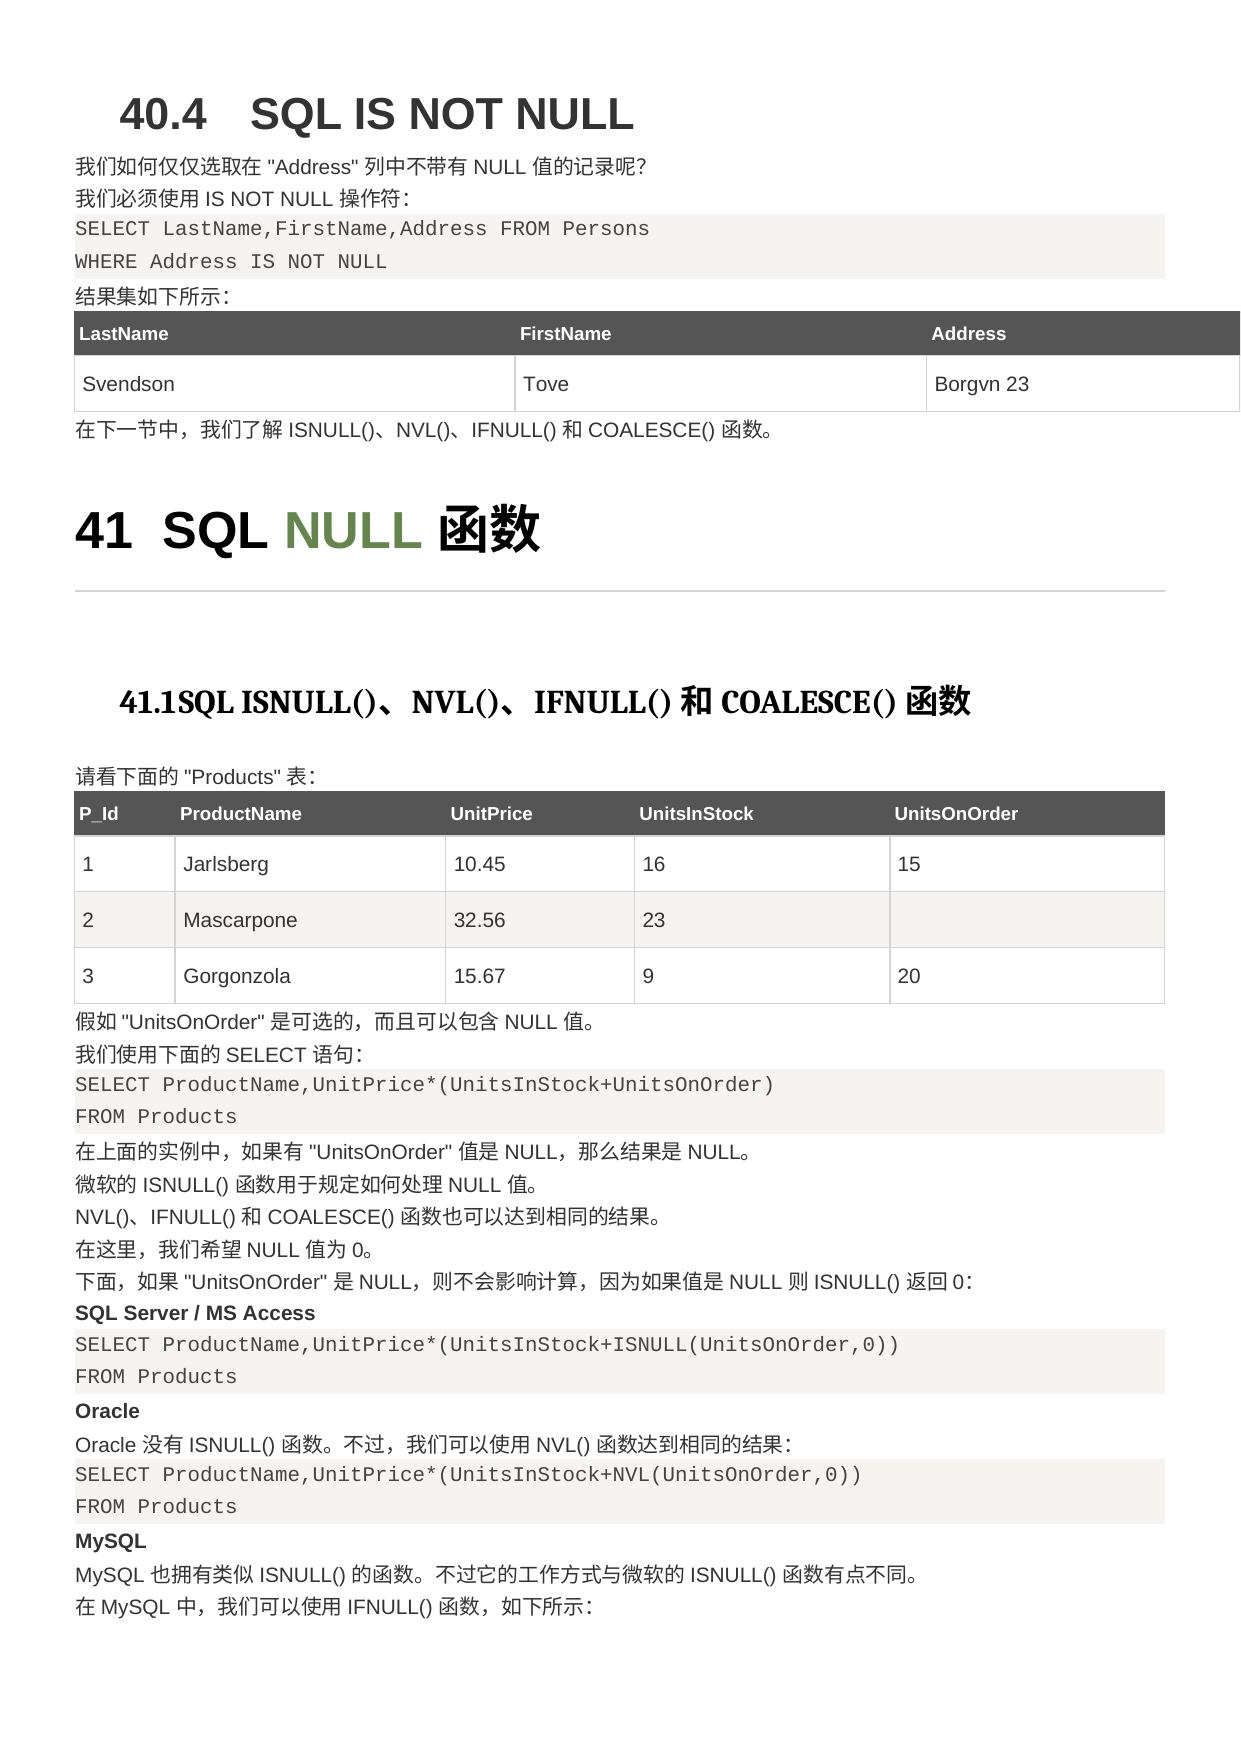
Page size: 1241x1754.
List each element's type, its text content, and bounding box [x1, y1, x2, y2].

text MySQL 也拥有类似 ISNULL() 的函数。不过它的工作方式与微软的 ISNULL() 函数有点不同。 [75, 1557, 1165, 1589]
table_cell 20 [891, 948, 1164, 1003]
table_cell Svendson [75, 356, 514, 411]
table_header LastName [75, 313, 514, 355]
table_header UnitsInStock [635, 793, 889, 835]
table_cell 10.45 [446, 837, 634, 891]
text SQL Server / MS Access [75, 1297, 1165, 1329]
table_cell 2 [75, 892, 174, 947]
text 微软的 ISNULL() 函数用于规定如何处理 NULL 值。 [75, 1167, 1165, 1199]
table_cell Jarlsberg [176, 837, 445, 891]
table_cell 15 [891, 837, 1164, 891]
text Oracle [75, 1394, 1165, 1427]
text 我们必须使用 IS NOT NULL 操作符： [75, 181, 1165, 214]
text 请看下面的 "Products" 表： [75, 759, 1165, 791]
text 在下一节中，我们了解 ISNULL()、NVL()、IFNULL() 和 COALESCE() 函数。 [75, 412, 1165, 445]
table_header ProductName [176, 793, 445, 835]
table_header P_Id [75, 793, 174, 835]
table_header UnitPrice [446, 793, 634, 835]
text Oracle 没有 ISNULL() 函数。不过，我们可以使用 NVL() 函数达到相同的结果： [75, 1427, 1165, 1459]
table_cell 1 [75, 837, 174, 891]
subtitle SQL IS NOT NULL [119, 81, 1165, 146]
text SELECT ProductName,UnitPrice*(UnitsInStock+ISNULL(UnitsOnOrder,0)) FROM Products [75, 1329, 1165, 1394]
text 在上面的实例中，如果有 "UnitsOnOrder" 值是 NULL，那么结果是 NULL。 [75, 1134, 1165, 1167]
table_cell 32.56 [446, 892, 634, 947]
text 假如 "UnitsOnOrder" 是可选的，而且可以包含 NULL 值。 [75, 1004, 1165, 1037]
table_cell Gorgonzola [176, 948, 445, 1003]
table_cell Tove [516, 356, 926, 411]
table_cell [891, 892, 1164, 947]
table_cell Mascarpone [176, 892, 445, 947]
table_header UnitsOnOrder [891, 793, 1164, 835]
text 下面，如果 "UnitsOnOrder" 是 NULL，则不会影响计算，因为如果值是 NULL 则 ISNULL() 返回 0： [75, 1264, 1165, 1297]
text SELECT LastName,FirstName,Address FROM Persons WHERE Address IS NOT NULL [75, 214, 1165, 279]
subtitle SQL ISNULL()、NVL()、IFNULL() 和 COALESCE() 函数 [119, 667, 1165, 732]
table_header Address [927, 313, 1239, 355]
text SELECT ProductName,UnitPrice*(UnitsInStock+NVL(UnitsOnOrder,0)) FROM Products [75, 1459, 1165, 1524]
text 在这里，我们希望 NULL 值为 0。 [75, 1232, 1165, 1264]
table_cell 15.67 [446, 948, 634, 1003]
table_cell 3 [75, 948, 174, 1003]
text NVL()、IFNULL() 和 COALESCE() 函数也可以达到相同的结果。 [75, 1199, 1165, 1232]
text MySQL [75, 1524, 1165, 1557]
text 我们如何仅仅选取在 "Address" 列中不带有 NULL 值的记录呢？ [75, 149, 1165, 181]
table_header FirstName [516, 313, 926, 355]
subtitle SQL NULL 函数 [75, 477, 1165, 575]
table_cell 16 [635, 837, 889, 891]
text 我们使用下面的 SELECT 语句： [75, 1037, 1165, 1069]
text 结果集如下所示： [75, 279, 1165, 311]
text SELECT ProductName,UnitPrice*(UnitsInStock+UnitsOnOrder) FROM Products [75, 1069, 1165, 1134]
table_cell 9 [635, 948, 889, 1003]
table_cell 23 [635, 892, 889, 947]
text 在 MySQL 中，我们可以使用 IFNULL() 函数，如下所示： [75, 1589, 1165, 1622]
table_cell Borgvn 23 [927, 356, 1239, 411]
